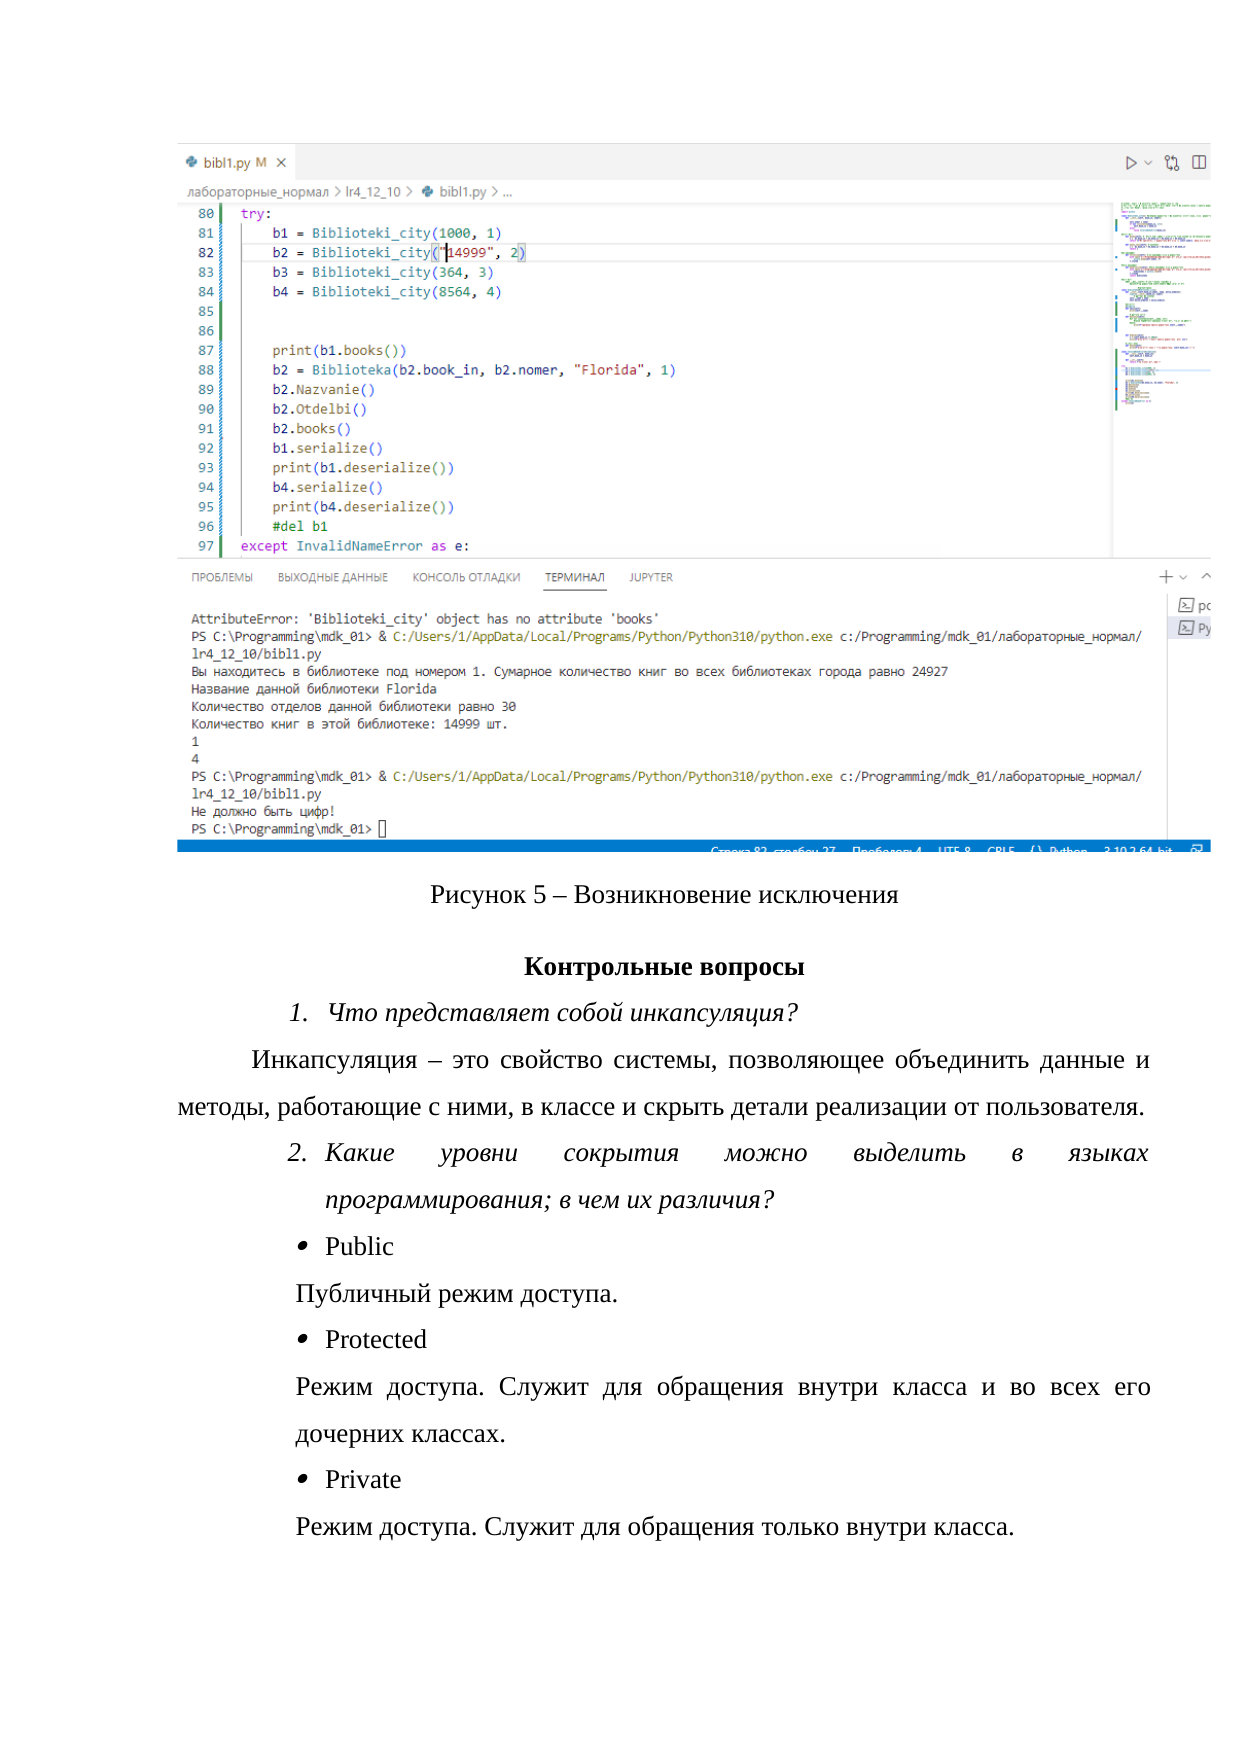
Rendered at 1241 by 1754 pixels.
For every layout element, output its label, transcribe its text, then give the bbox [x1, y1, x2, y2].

list Рисунок 5 – Возникновение исключения [177, 878, 1152, 909]
list Private [295, 1463, 1152, 1495]
list Protected [295, 1323, 1152, 1354]
text Публичный режим доступа. [295, 1277, 1152, 1308]
list Что представляет собой инкапсуляция? [288, 996, 1152, 1028]
picture [177, 143, 1211, 852]
text Инкапсуляция – это свойство системы, позволяющее объединить данные и методы, работающие с ними, в классе и скрыть детали реализации от пользователя. [177, 1043, 1152, 1121]
text Режим доступа. Служит для обращения внутри класса и во всех его дочерних классах. [295, 1370, 1152, 1448]
list Контрольные вопросы [177, 950, 1152, 981]
list Какие уровни сокрытия можно выделить в языках программирования; в чем их различия? [287, 1136, 1152, 1214]
text Режим доступа. Служит для обращения только внутри класса. [295, 1510, 1152, 1542]
list Public [295, 1230, 1152, 1261]
